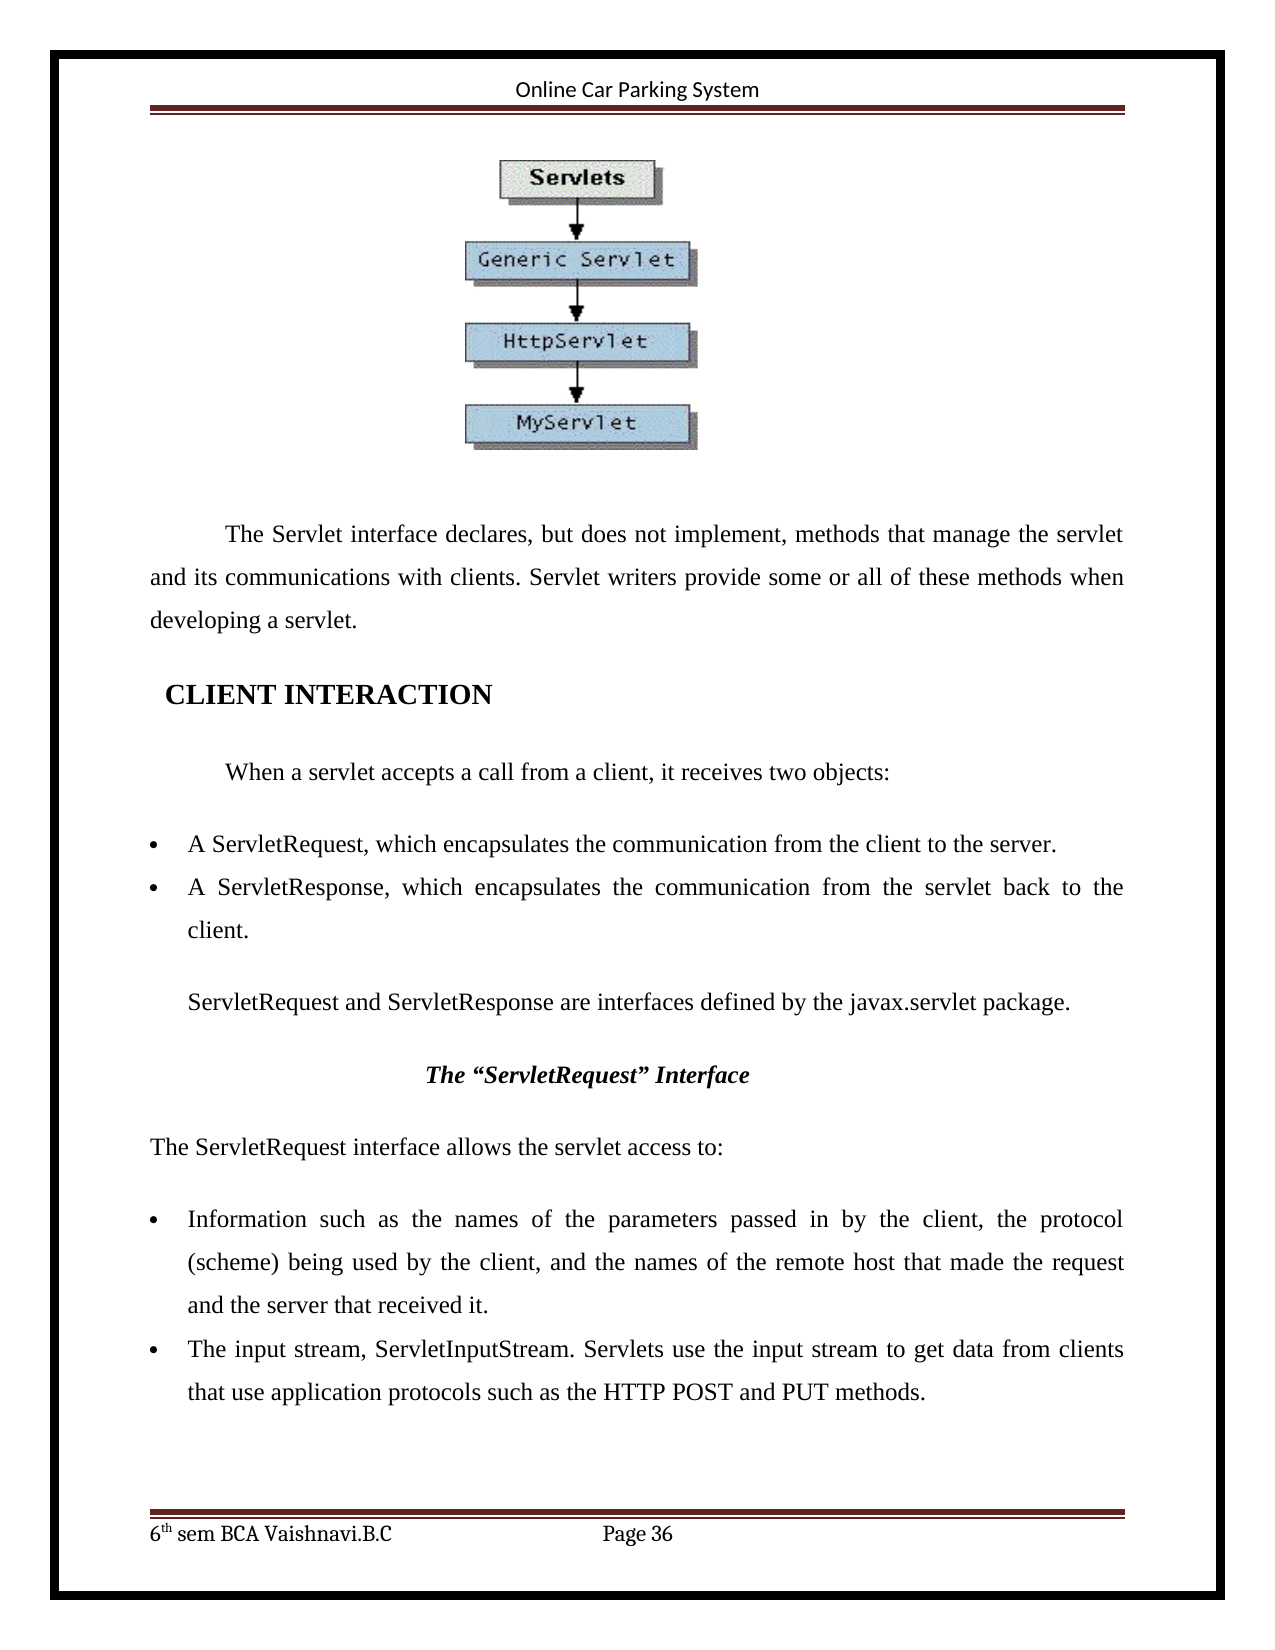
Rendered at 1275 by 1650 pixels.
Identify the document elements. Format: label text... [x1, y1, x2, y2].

list Information such as the names of the parameters passed in by the client, the protocol (scheme) being used by the client, and the names of the remote host that made the request and the server that received it. [150, 1204, 1125, 1319]
list A ServletRequest, which encapsulates the communication from the client to the server. [150, 829, 1125, 858]
text The ServletRequest interface allows the servlet access to: [150, 1132, 1125, 1161]
text CLIENT INTERACTION [150, 677, 1125, 711]
list The input stream, ServletInputStream. Servlets use the input stream to get data from clients that use application protocols such as the HTTP POST and PUT methods. [150, 1334, 1125, 1406]
text When a servlet accepts a call from a client, it receives two objects: [150, 757, 1125, 785]
text ServletRequest and ServletResponse are interfaces defined by the javax.servlet package. [150, 987, 1125, 1016]
text The Servlet interface declares, but does not implement, methods that manage the servlet and its communications with clients. Servlet writers provide some or all of these methods when developing a servlet. [150, 519, 1125, 634]
picture [465, 160, 698, 450]
list A ServletResponse, which encapsulates the communication from the servlet back to the client. [150, 872, 1125, 944]
subtitle The “ServletRequest” Interface [150, 1060, 1125, 1088]
